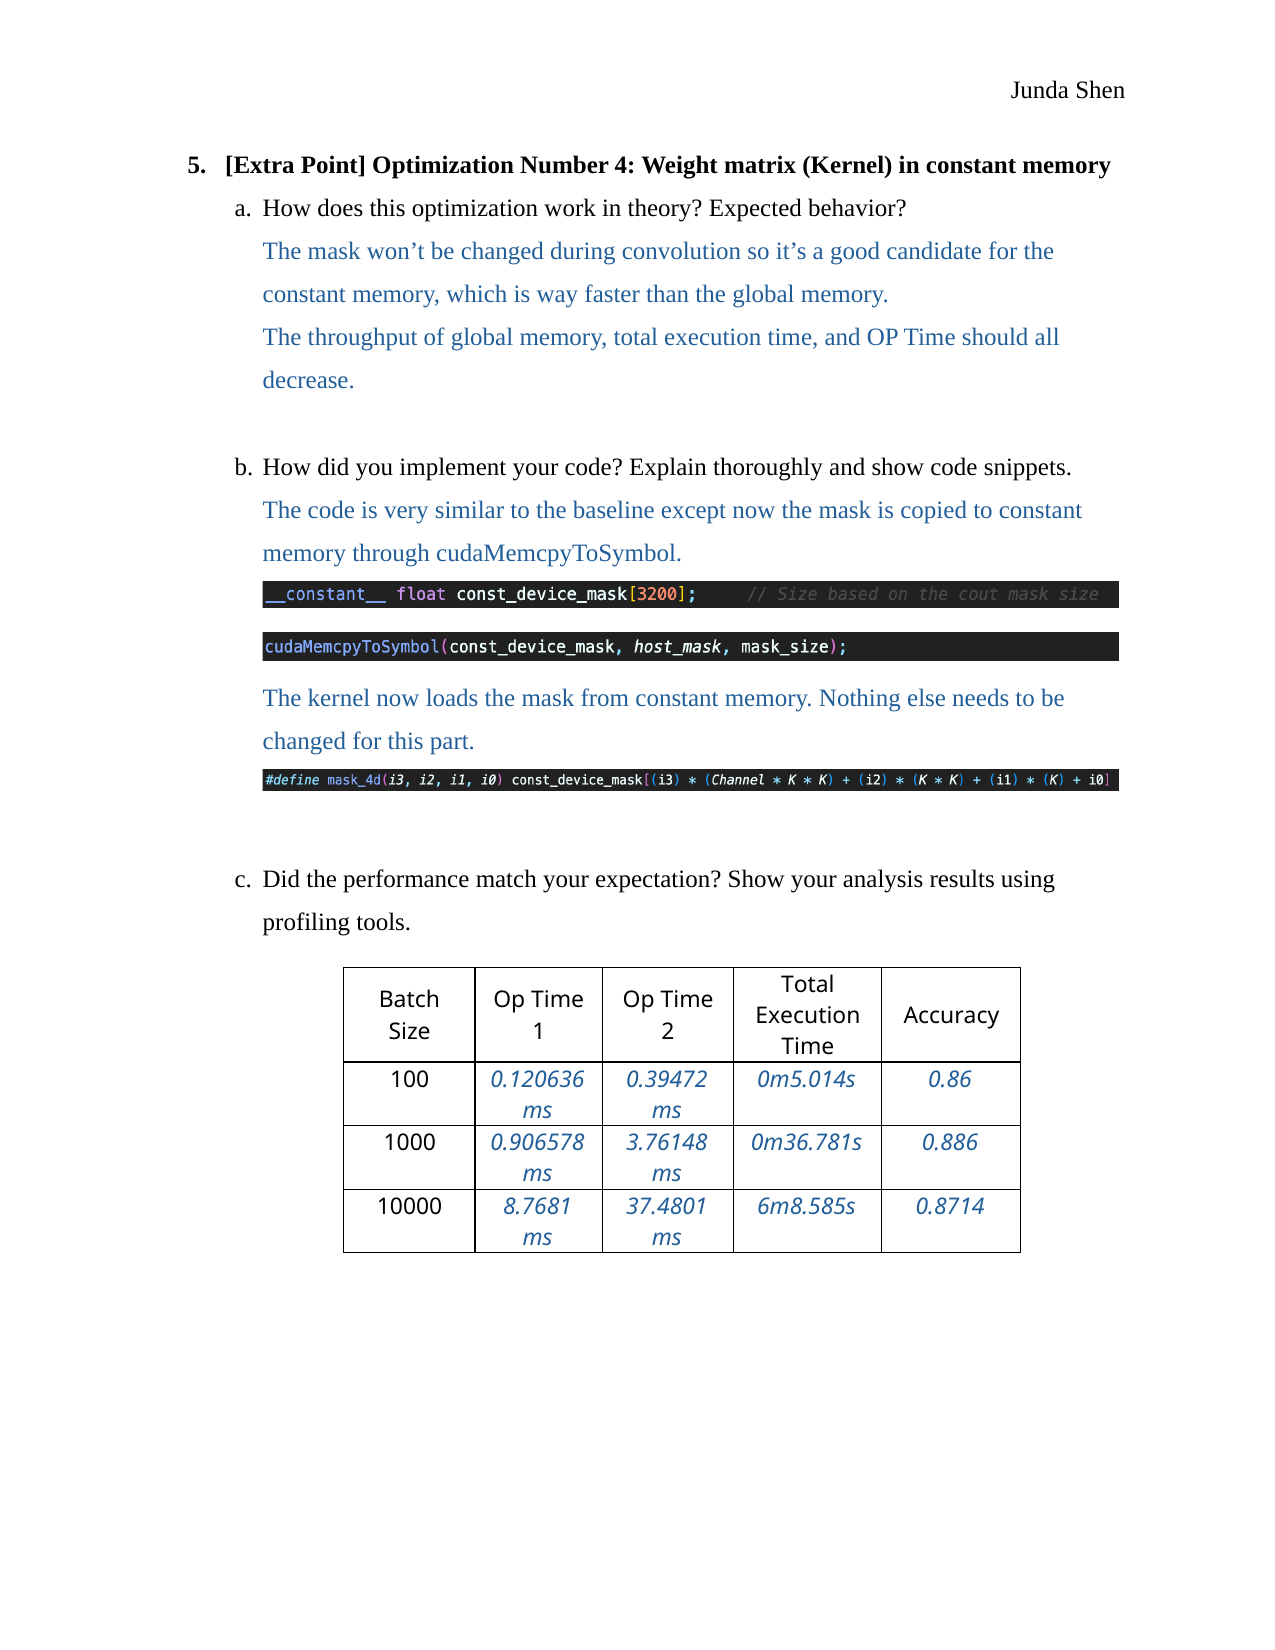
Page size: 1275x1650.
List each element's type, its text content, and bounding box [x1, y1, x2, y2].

table_cell 0m36.781s [734, 1126, 881, 1188]
table_header Total Execution Time [734, 968, 881, 1061]
table_header Op Time 2 [603, 968, 733, 1061]
table_cell 0.120636 ms [476, 1063, 602, 1125]
table_cell 1000 [344, 1126, 474, 1188]
table_cell 0.86 [882, 1063, 1020, 1125]
list Did the performance match your expectation? Show your analysis results using profiling tools. [234, 864, 1125, 936]
table_cell 10000 [344, 1190, 474, 1252]
list The code is very similar to the baseline except now the mask is copied to constant memory through cudaMemcpyToSymbol. [262, 495, 1125, 567]
table_cell 0.39472 ms [603, 1063, 733, 1125]
table_cell 0m5.014s [734, 1063, 881, 1125]
list How did you implement your code? Explain thoroughly and show code snippets. [234, 452, 1125, 481]
table_cell 0.8714 [882, 1190, 1020, 1252]
list [Extra Point] Optimization Number 4: Weight matrix (Kernel) in constant memory [187, 150, 1125, 179]
picture [262, 769, 1119, 791]
table_cell 3.76148 ms [603, 1126, 733, 1188]
list The throughput of global memory, total execution time, and OP Time should all decrease. [262, 322, 1125, 394]
table_cell 0.906578 ms [476, 1126, 602, 1188]
table_cell 8.7681 ms [476, 1190, 602, 1252]
table_header Op Time 1 [476, 968, 602, 1061]
picture [262, 632, 1119, 661]
table_cell 0.886 [882, 1126, 1020, 1188]
table_cell 100 [344, 1063, 474, 1125]
list The kernel now loads the mask from constant memory. Nothing else needs to be changed for this part. [262, 683, 1125, 755]
table_cell 37.4801 ms [603, 1190, 733, 1252]
list How does this optimization work in theory? Expected behavior? [234, 193, 1125, 222]
table_header Batch Size [344, 968, 474, 1061]
table_header Accuracy [882, 968, 1020, 1061]
picture [262, 581, 1119, 608]
list The mask won’t be changed during convolution so it’s a good candidate for the constant memory, which is way faster than the global memory. [262, 236, 1125, 308]
table_cell 6m8.585s [734, 1190, 881, 1252]
